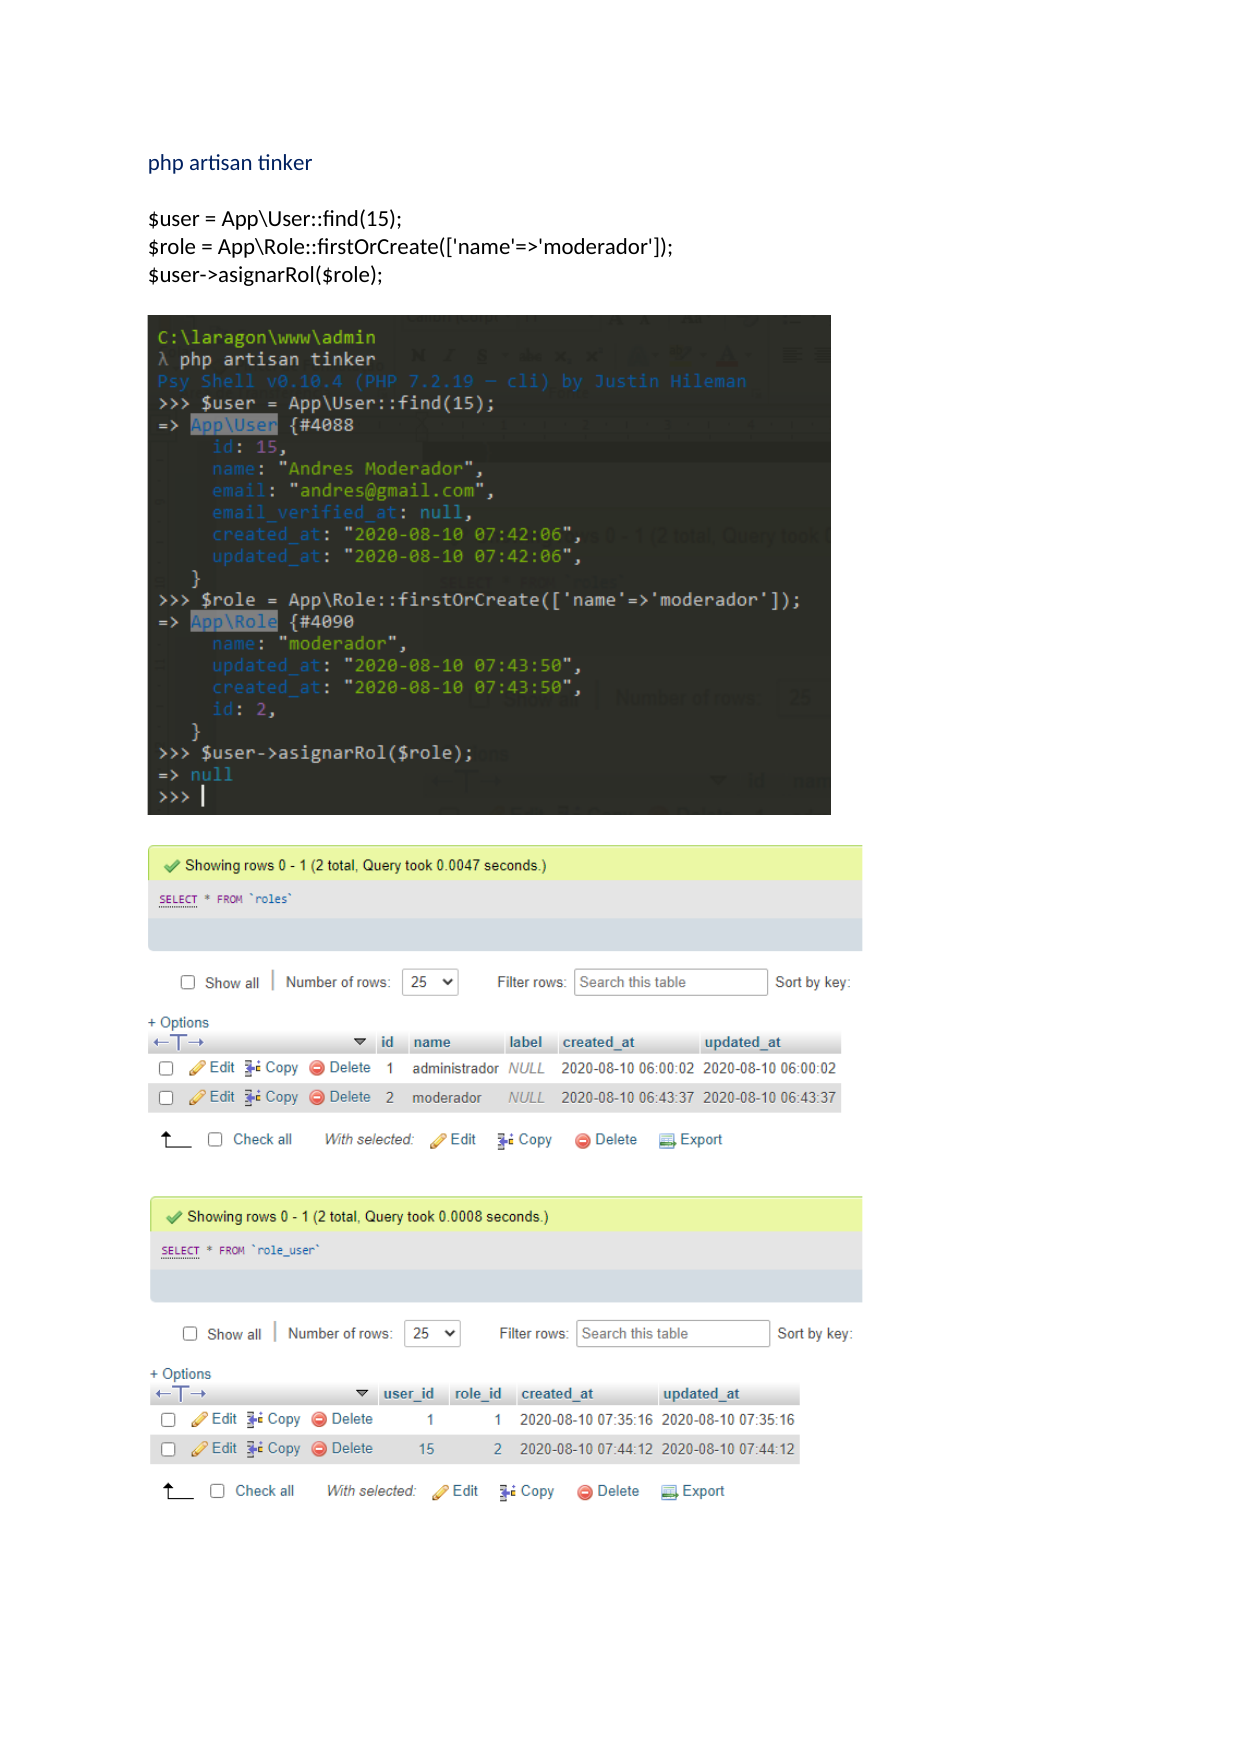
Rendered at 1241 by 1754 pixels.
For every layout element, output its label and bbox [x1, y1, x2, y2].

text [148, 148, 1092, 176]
picture [147, 1191, 863, 1509]
picture [147, 315, 831, 815]
picture [147, 842, 863, 1164]
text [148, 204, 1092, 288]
